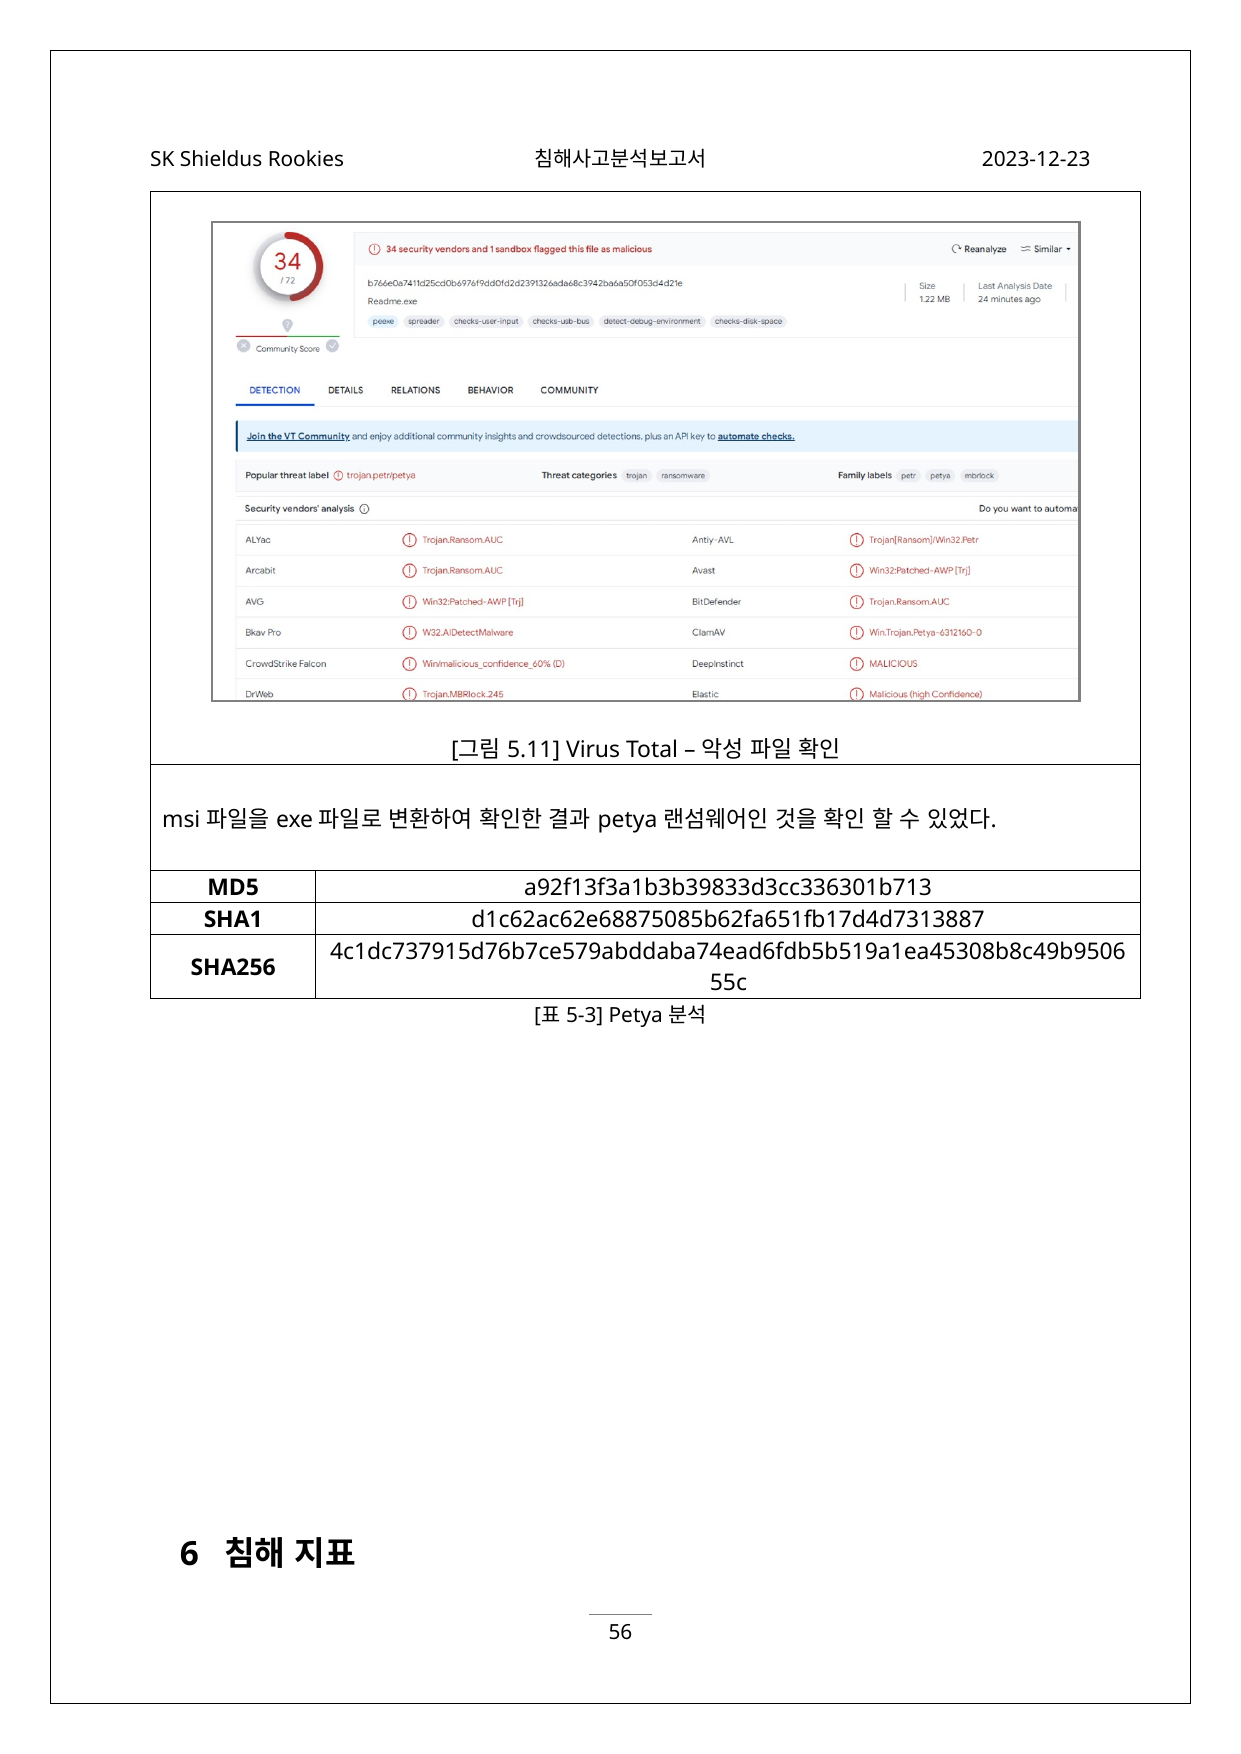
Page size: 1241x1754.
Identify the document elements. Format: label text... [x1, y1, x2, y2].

table_cell msi 파일을 exe 파일로 변환하여 확인한 결과 petya 랜섬웨어인 것을 확인 할 수 있었다. [151, 765, 1140, 869]
table_cell SHA1 [151, 903, 315, 934]
picture [213, 223, 1078, 700]
table_cell MD5 [151, 871, 315, 902]
subtitle 침해 지표 [179, 1527, 1090, 1576]
table_cell Petya는 MBR과 파일들을 암호화 변조하여 시스템 부팅을 방해하는 랜섬웨어 이며, 로컬 네트워크를 통해서만 감염된다. 감염된 시스템을 재부팅 하면 Petya의 시작 화면이 나타나고, 사용자는 키를 구매하여 복호화 할 수 있다. [그림 5.9] Petya 감염 확인 피해 PC에서 발견된 Readme.msi를 추출하여 exe형태로 변환하였다. [그림 5.10] Readme.msi를 추출하여 exe형태로 변환 해당 파일을 Virus Total 사이트 통한 확인 결과, Readme.exe 파일이 악성 파일인 것으로 확인 된다. [그림 5.11] Virus Total – 악성 파일 확인 [151, 192, 1140, 764]
table_cell 4c1dc737915d76b7ce579abddaba74ead6fdb5b519a1ea45308b8c49b950655c [316, 935, 1140, 998]
table_cell a92f13f3a1b3b39833d3cc336301b713 [316, 871, 1140, 902]
table_cell SHA256 [151, 935, 315, 998]
table_cell d1c62ac62e68875085b62fa651fb17d4d7313887 [316, 903, 1140, 934]
